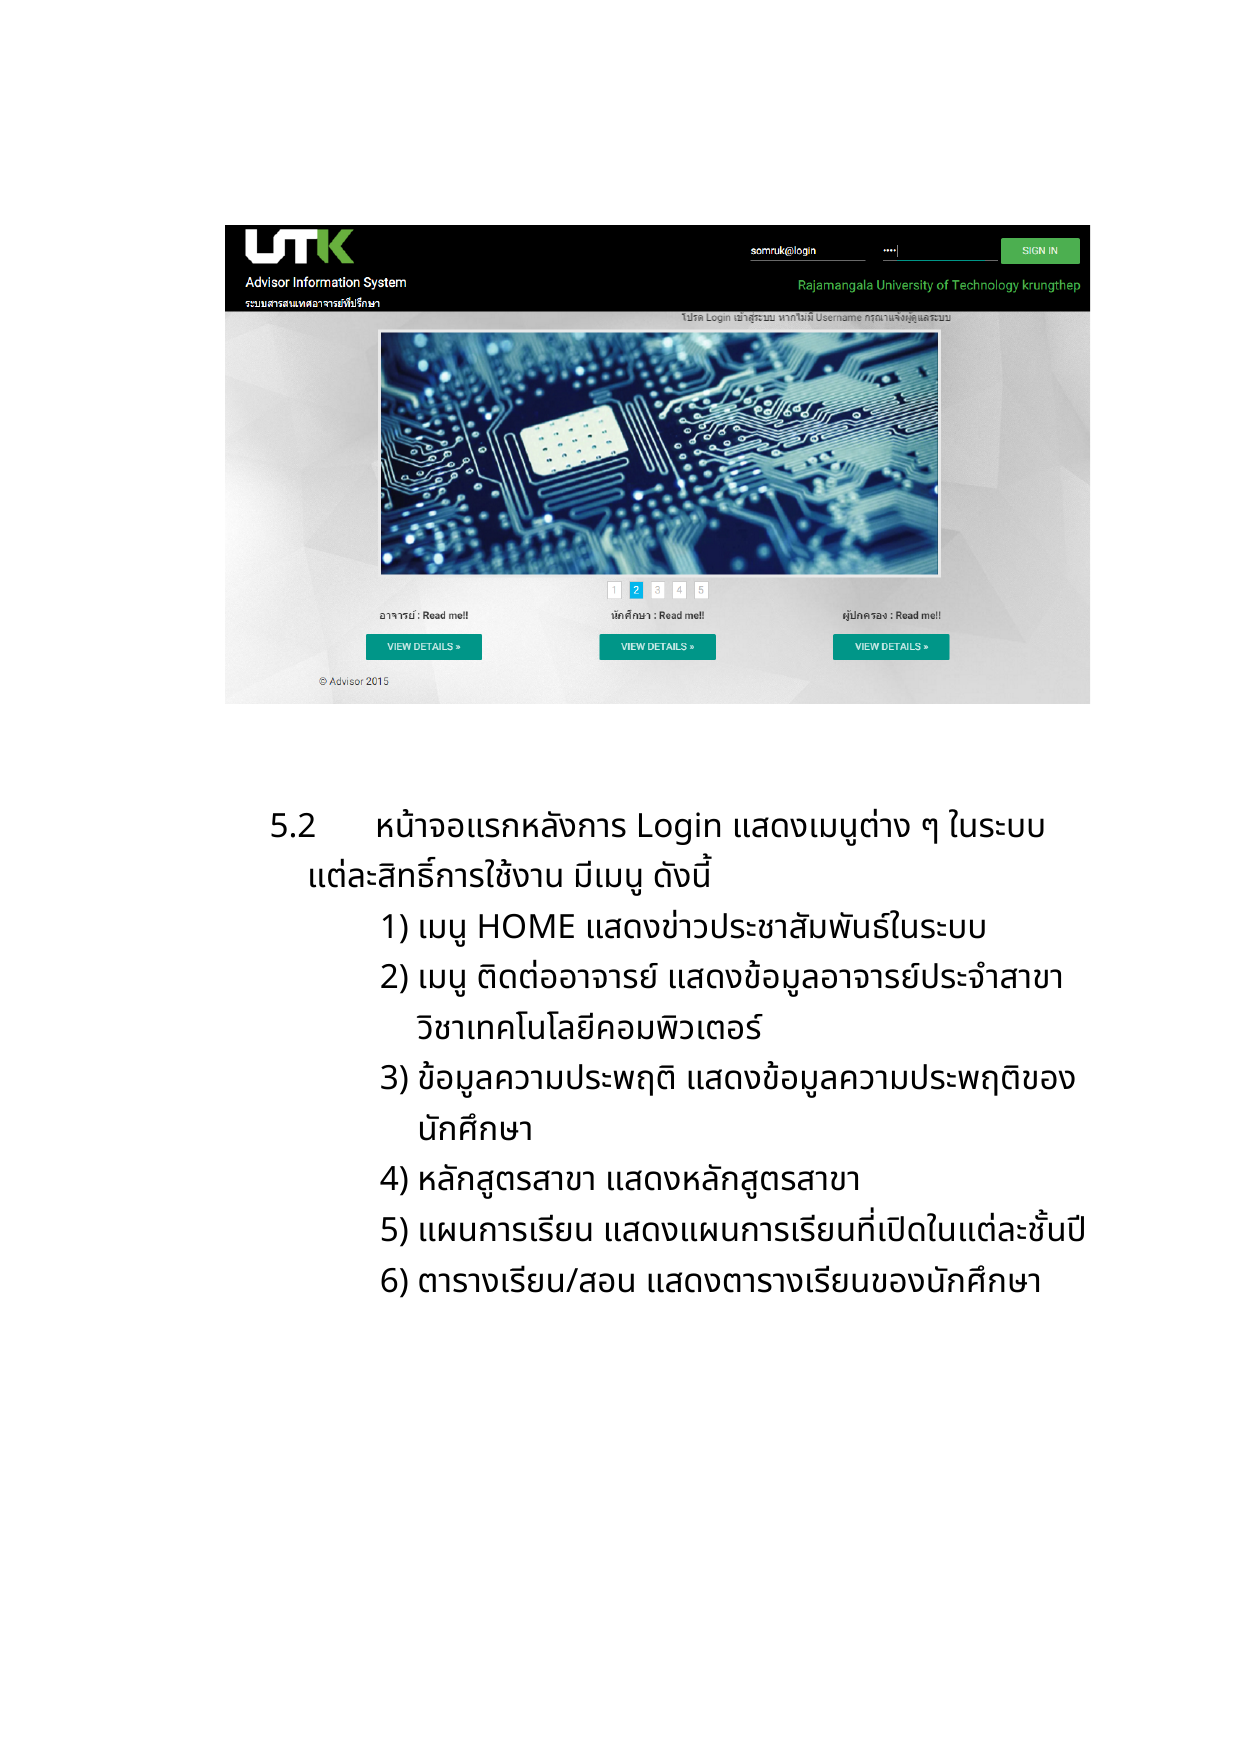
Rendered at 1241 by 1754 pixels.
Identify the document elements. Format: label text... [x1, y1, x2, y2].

list ข้อมูลความประพฤติ แสดงข้อมูลความประพฤติของนักศึกษา [379, 1054, 1090, 1155]
picture [225, 225, 1091, 704]
list หน้าจอแรกหลังการ Login แสดงเมนูต่าง ๆ ในระบบแต่ละสิทธิ์การใช้งาน มีเมนู ดังนี้ [269, 801, 1090, 902]
list เมนู ติดต่ออาจารย์ แสดงข้อมูลอาจารย์ประจำสาขาวิชาเทคโนโลยีคอมพิวเตอร์ [379, 953, 1090, 1054]
list แผนการเรียน แสดงแผนการเรียนที่เปิดในแต่ละชั้นปี [379, 1206, 1090, 1256]
list หลักสูตรสาขา แสดงหลักสูตรสาขา [379, 1155, 1090, 1206]
list ตารางเรียน/สอน แสดงตารางเรียนของนักศึกษา [379, 1256, 1090, 1307]
list เมนู HOME แสดงข่าวประชาสัมพันธ์ในระบบ [379, 902, 1090, 953]
